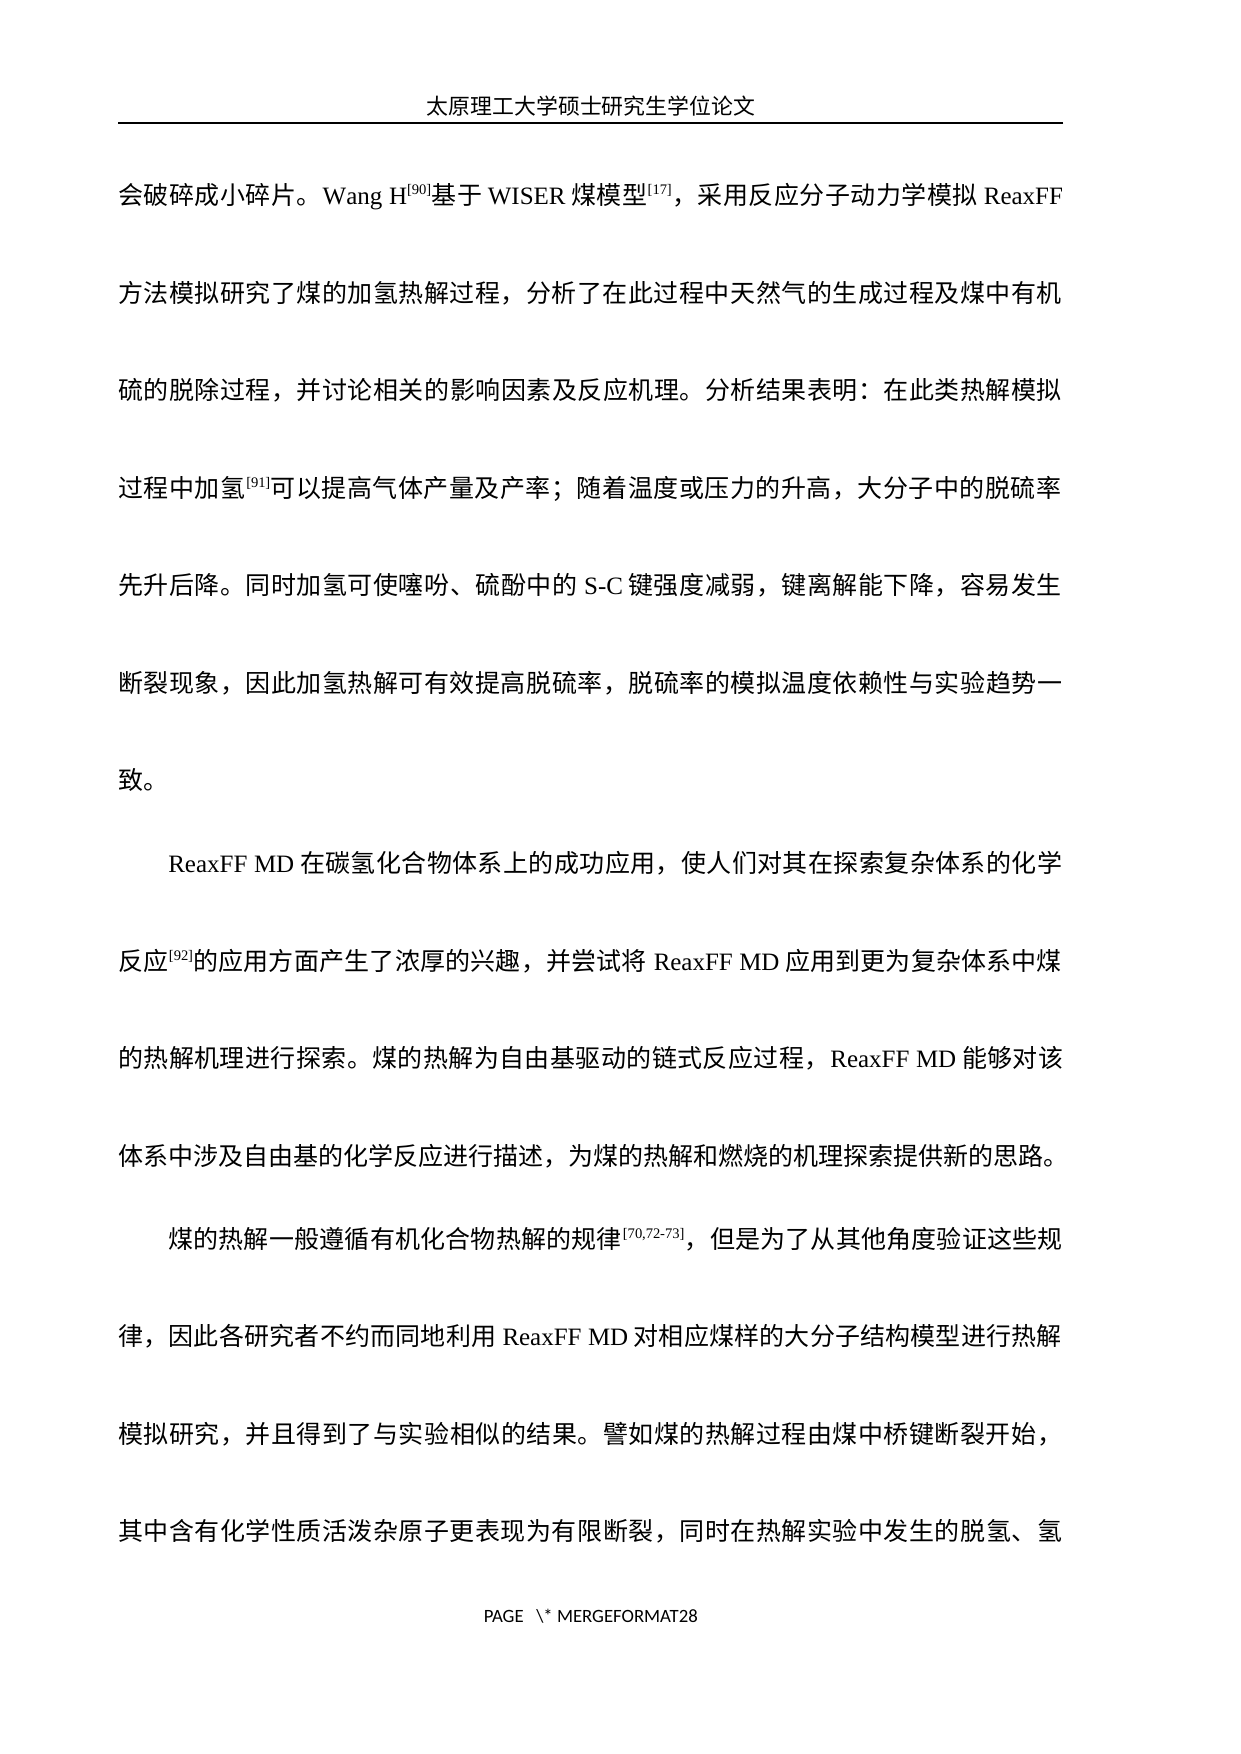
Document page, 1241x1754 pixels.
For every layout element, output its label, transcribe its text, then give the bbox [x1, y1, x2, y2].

text ReaxFF MD在碳氢化合物体系上的成功应用，使人们对其在探索复杂体系的化学反应[92]的应用方面产生了浓厚的兴趣，并尝试将ReaxFF MD应用到更为复杂体系中煤的热解机理进行探索。煤的热解为自由基驱动的链式反应过程，ReaxFF MD能够对该体系中涉及自由基的化学反应进行描述，为煤的热解和燃烧的机理探索提供新的思路。 [118, 829, 1063, 1187]
